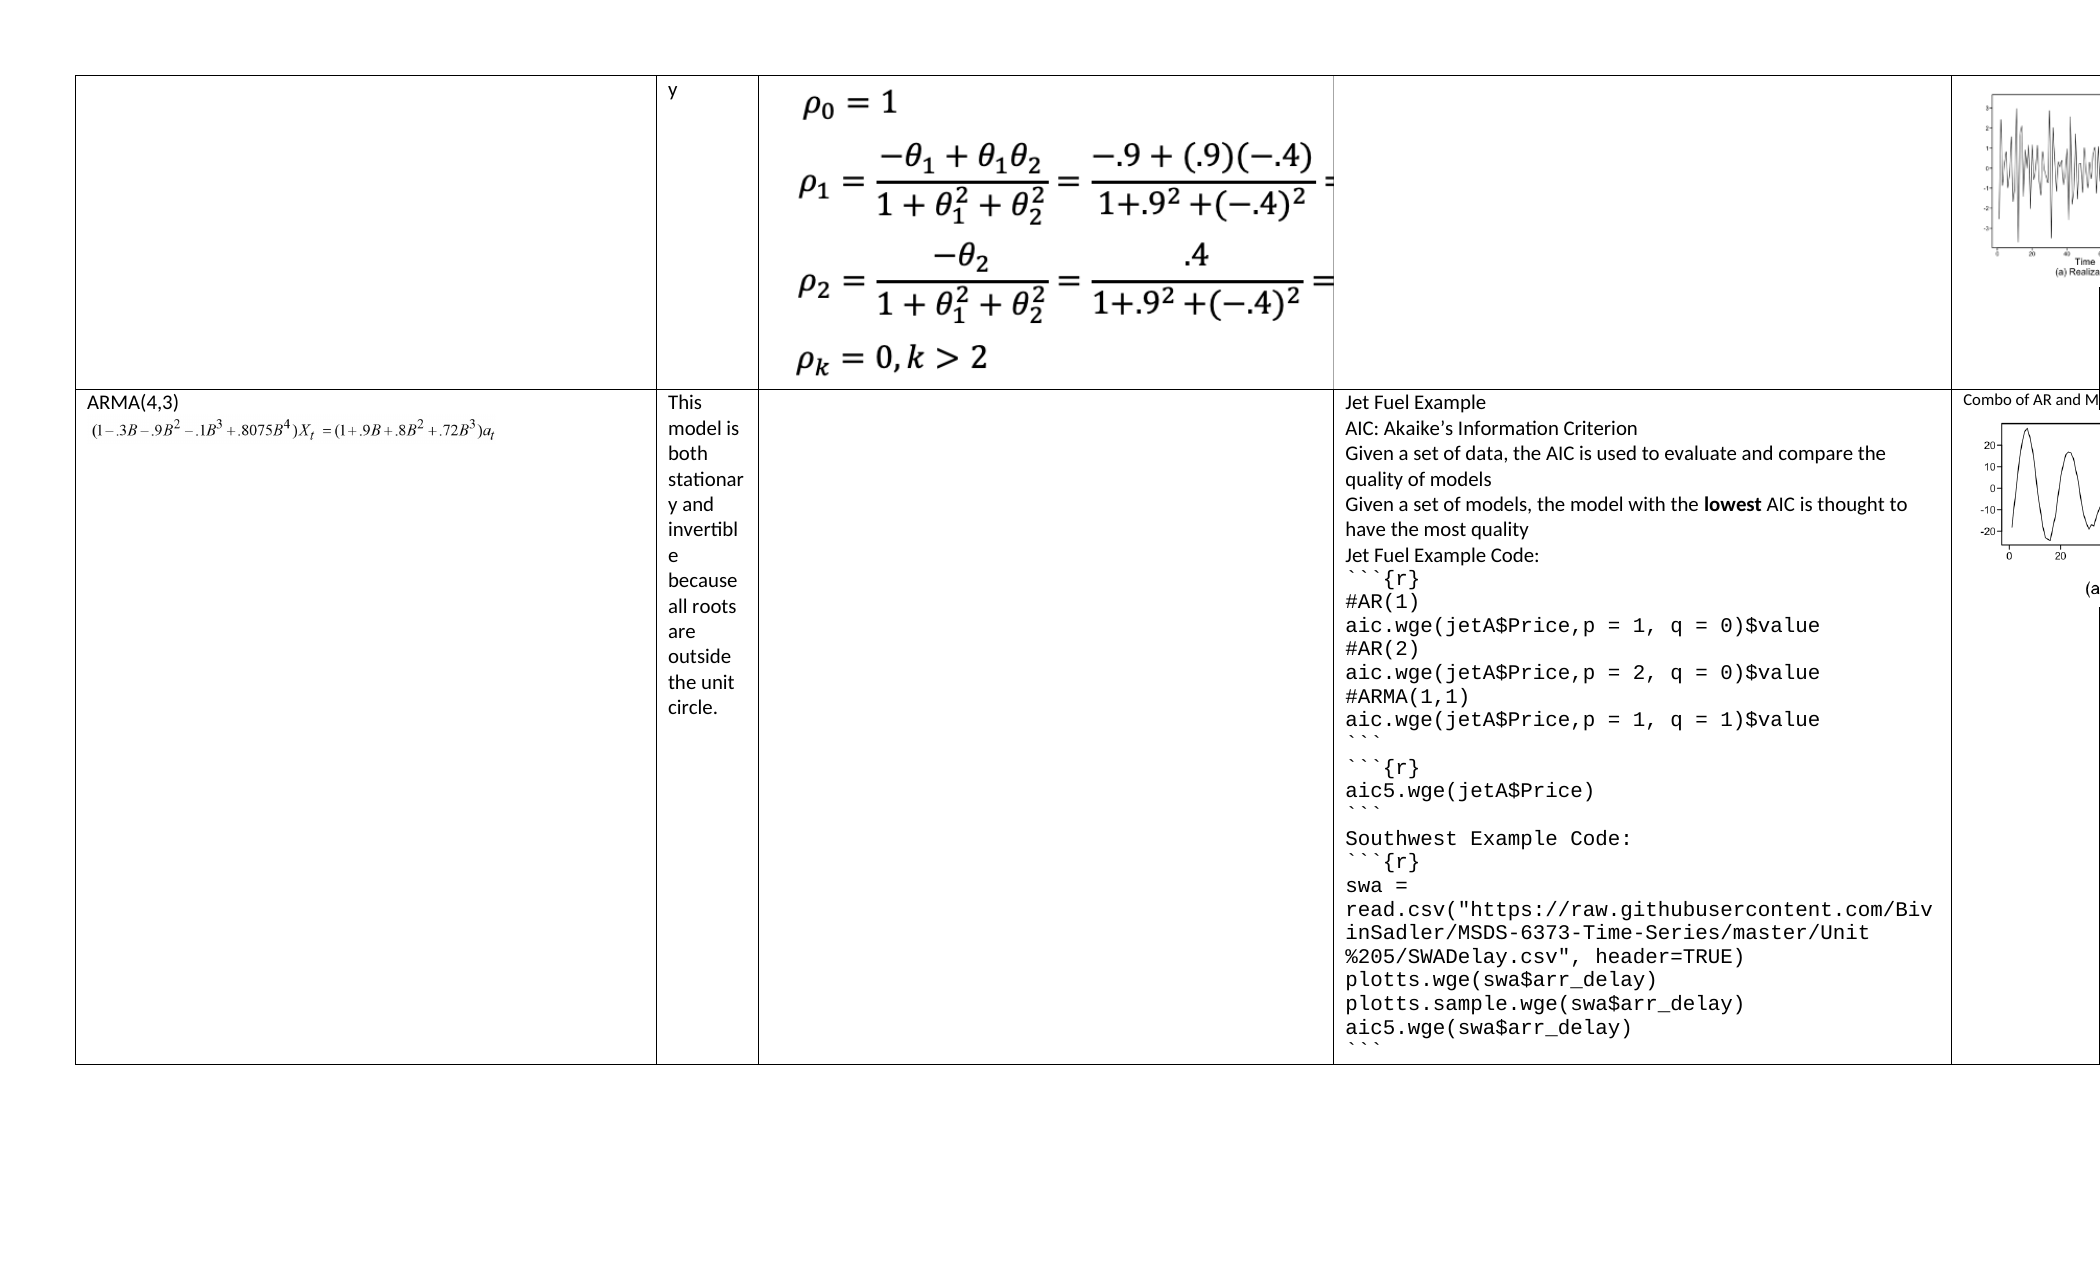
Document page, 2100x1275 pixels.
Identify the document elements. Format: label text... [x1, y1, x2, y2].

picture [86, 414, 497, 444]
table_cell [1952, 76, 2099, 388]
table_cell [759, 390, 1333, 1064]
table_cell ARMA(4,3) [76, 390, 656, 1064]
picture [1963, 410, 2100, 607]
table_cell This model is both stationary and invertible because all roots are outside the unit circle. [657, 390, 758, 1064]
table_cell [657, 76, 758, 388]
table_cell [76, 76, 656, 388]
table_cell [1334, 76, 1951, 388]
picture [1963, 76, 2100, 287]
table_cell Combo of AR and MA [1952, 390, 2099, 1064]
picture [769, 76, 1334, 389]
table_cell Jet Fuel Example AIC: Akaike’s Information Criterion Given a set of data, the AIC is used to evaluate and compare the quality of models Given a set of models, the model with the lowest AIC is thought to have the most quality Jet Fuel Example Code: ```{r} #AR(1) aic.wge(jetA$Price,p = 1, q = 0)$value #AR(2) aic.wge(jetA$Price,p = 2, q = 0)$value #ARMA(1,1) aic.wge(jetA$Price,p = 1, q = 1)$value ``` ```{r} aic5.wge(jetA$Price) ``` Southwest Example Code: ```{r} swa = read.csv("https://raw.githubusercontent.com/BivinSadler/MSDS-6373-Time-Series/master/Unit%205/SWADelay.csv", header=TRUE) plotts.wge(swa$arr_delay) plotts.sample.wge(swa$arr_delay) aic5.wge(swa$arr_delay) ``` [1334, 390, 1951, 1064]
